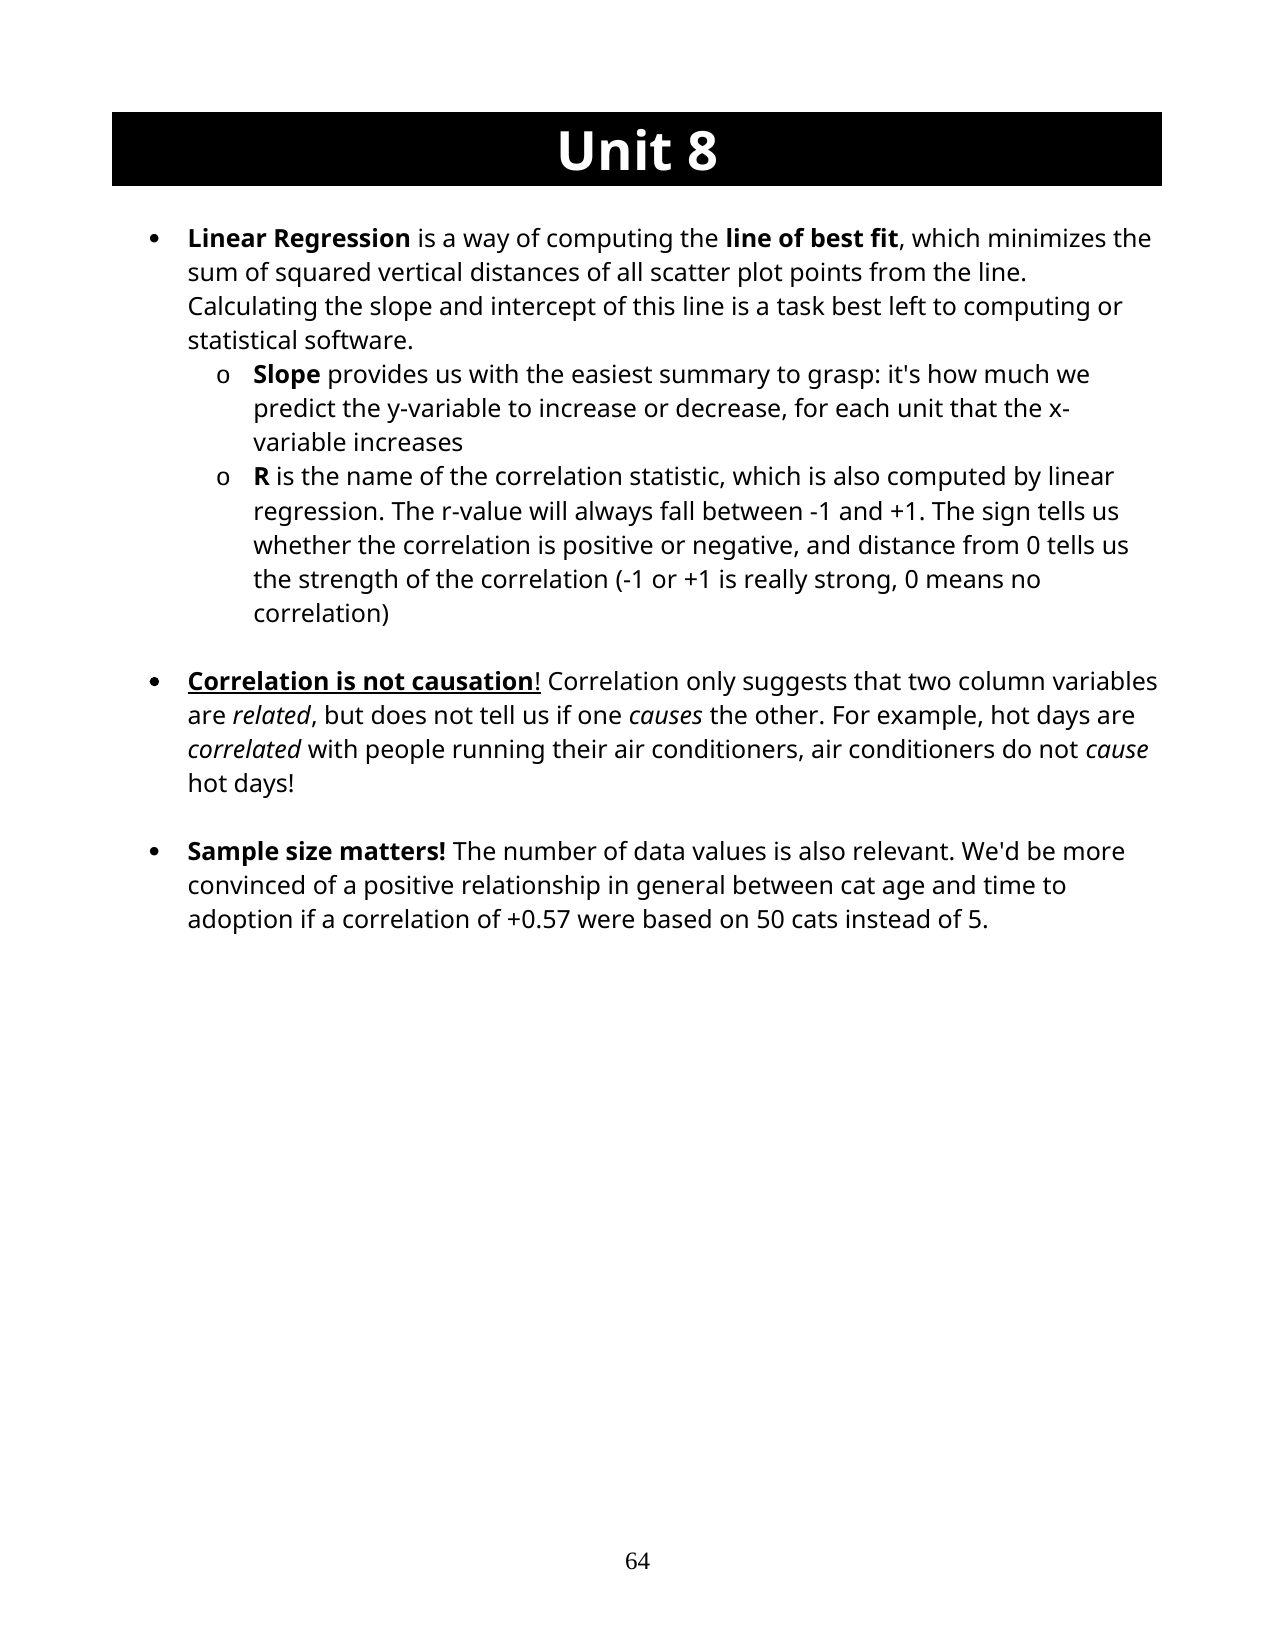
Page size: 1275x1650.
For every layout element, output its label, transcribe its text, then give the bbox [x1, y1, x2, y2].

list R is the name of the correlation statistic, which is also computed by linear regression. The r-value will always fall between -1 and +1. The sign tells us whether the correlation is positive or negative, and distance from 0 tells us the strength of the correlation (-1 or +1 is really strong, 0 means no correlation) [216, 459, 1162, 629]
subtitle Unit 8 [112, 112, 1162, 186]
list Correlation is not causation! Correlation only suggests that two column variables are related, but does not tell us if one causes the other. For example, hot days are correlated with people running their air conditioners, air conditioners do not cause hot days! [150, 663, 1162, 800]
list Linear Regression is a way of computing the line of best fit, which minimizes the sum of squared vertical distances of all scatter plot points from the line. Calculating the slope and intercept of this line is a task best left to computing or statistical software. [150, 220, 1162, 357]
list Sample size matters! The number of data values is also relevant. We'd be more convinced of a positive relationship in general between cat age and time to adoption if a correlation of +0.57 were based on 50 cats instead of 5. [150, 834, 1162, 936]
list Slope provides us with the easiest summary to grasp: it's how much we predict the y-variable to increase or decrease, for each unit that the x-variable increases [216, 357, 1162, 459]
